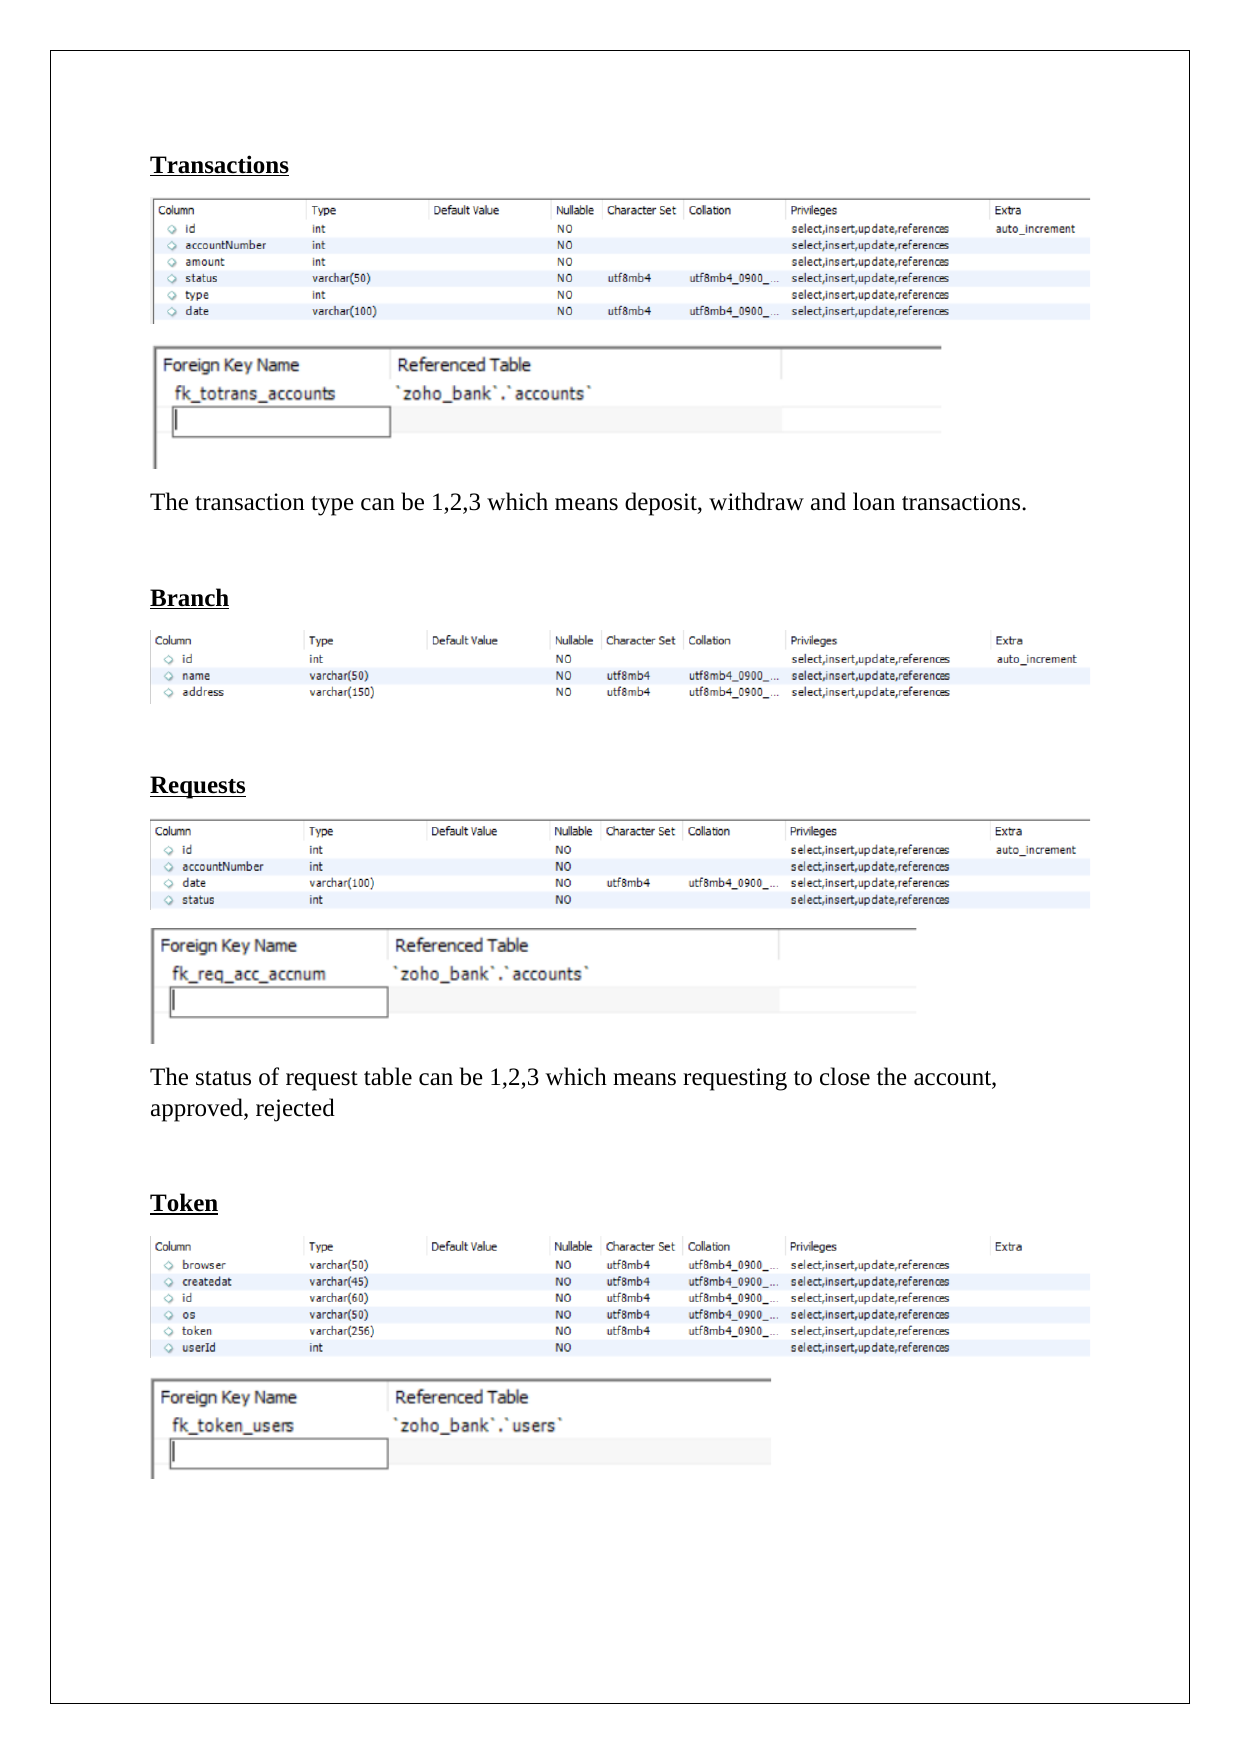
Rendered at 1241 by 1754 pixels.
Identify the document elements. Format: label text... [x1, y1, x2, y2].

picture [150, 818, 1091, 910]
picture [150, 342, 942, 469]
picture [150, 928, 917, 1044]
picture [150, 1376, 772, 1479]
picture [150, 197, 1091, 324]
text Token [150, 1188, 1090, 1217]
text Transactions [150, 150, 1090, 179]
text The status of request table can be 1,2,3 which means requesting to close the account, approved, rejected [150, 1062, 1090, 1122]
text Branch [150, 583, 1090, 611]
picture [150, 630, 1091, 704]
text The transaction type can be 1,2,3 which means deposit, withdraw and loan transactions. [150, 487, 1090, 516]
text Requests [150, 771, 1090, 799]
picture [150, 1236, 1091, 1358]
